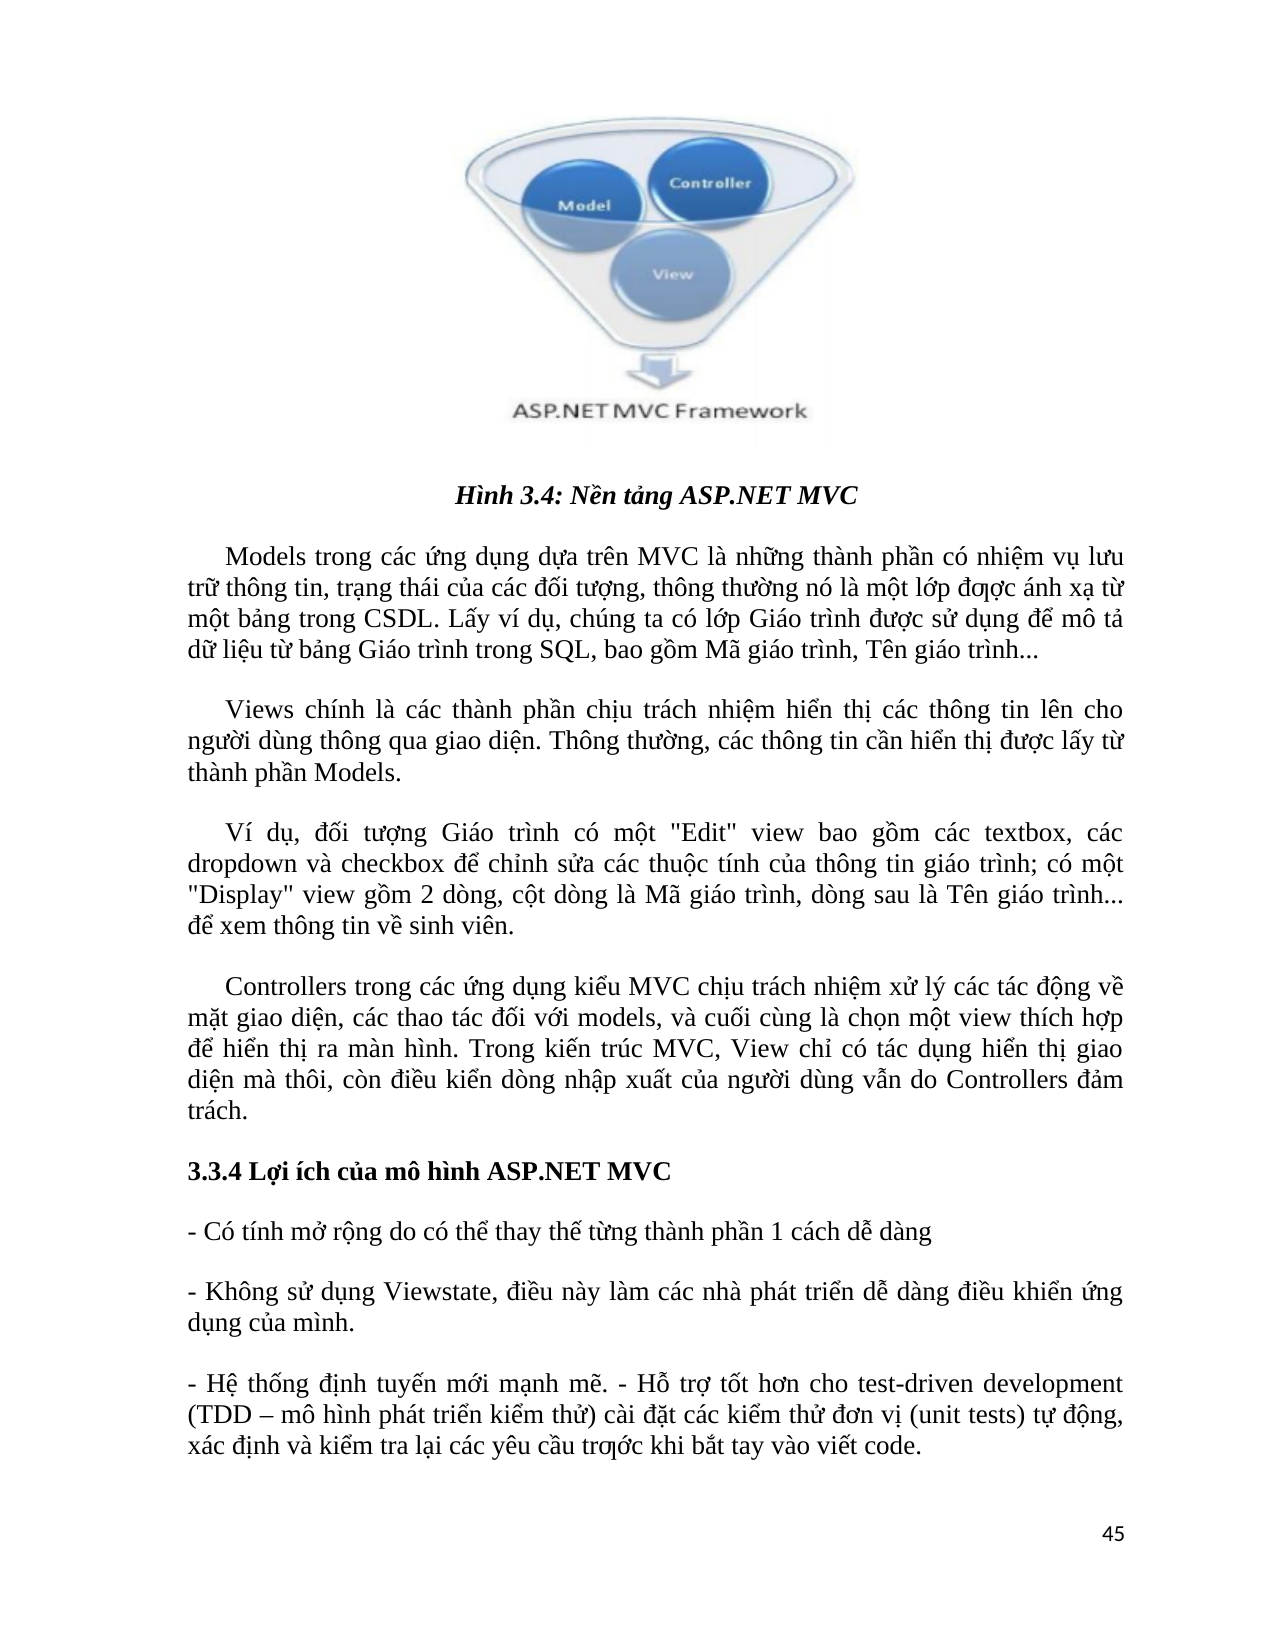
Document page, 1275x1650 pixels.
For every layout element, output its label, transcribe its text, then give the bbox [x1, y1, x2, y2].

text - Có tính mở rộng do có thể thay thế từng thành phần 1 cách dễ dàng [187, 1215, 1125, 1246]
text Views chính là các thành phần chịu trách nhiệm hiển thị các thông tin lên cho người dùng thông qua giao diện. Thông thường, các thông tin cần hiển thị được lấy từ thành phần Models. [187, 693, 1125, 787]
picture [432, 103, 881, 451]
text Hình 3.4: Nền tảng ASP.NET MVC [187, 479, 1125, 510]
text - Hệ thống định tuyến mới mạnh mẽ. - Hỗ trợ tốt hơn cho test-driven development (TDD – mô hình phát triển kiểm thử) cài đặt các kiểm thử đơn vị (unit tests) tự động, xác định và kiểm tra lại các yêu cầu trƣớc khi bắt tay vào viết code. [187, 1367, 1125, 1460]
subtitle 3.3.4 Lợi ích của mô hình ASP.NET MVC [187, 1154, 1125, 1186]
text Controllers trong các ứng dụng kiểu MVC chịu trách nhiệm xử lý các tác động về mặt giao diện, các thao tác đối với models, và cuối cùng là chọn một view thích hợp để hiển thị ra màn hình. Trong kiến trúc MVC, View chỉ có tác dụng hiển thị giao diện mà thôi, còn điều kiển dòng nhập xuất của người dùng vẫn do Controllers đảm trách. [187, 970, 1125, 1125]
text Models trong các ứng dụng dựa trên MVC là những thành phần có nhiệm vụ lưu trữ thông tin, trạng thái của các đối tượng, thông thường nó là một lớp đƣợc ánh xạ từ một bảng trong CSDL. Lấy ví dụ, chúng ta có lớp Giáo trình được sử dụng để mô tả dữ liệu từ bảng Giáo trình trong SQL, bao gồm Mã giáo trình, Tên giáo trình... [187, 539, 1125, 664]
text - Không sử dụng Viewstate, điều này làm các nhà phát triển dễ dàng điều khiển ứng dụng của mình. [187, 1275, 1125, 1337]
text Ví dụ, đối tượng Giáo trình có một "Edit" view bao gồm các textbox, các dropdown và checkbox để chỉnh sửa các thuộc tính của thông tin giáo trình; có một "Display" view gồm 2 dòng, cột dòng là Mã giáo trình, dòng sau là Tên giáo trình... để xem thông tin về sinh viên. [187, 816, 1125, 941]
